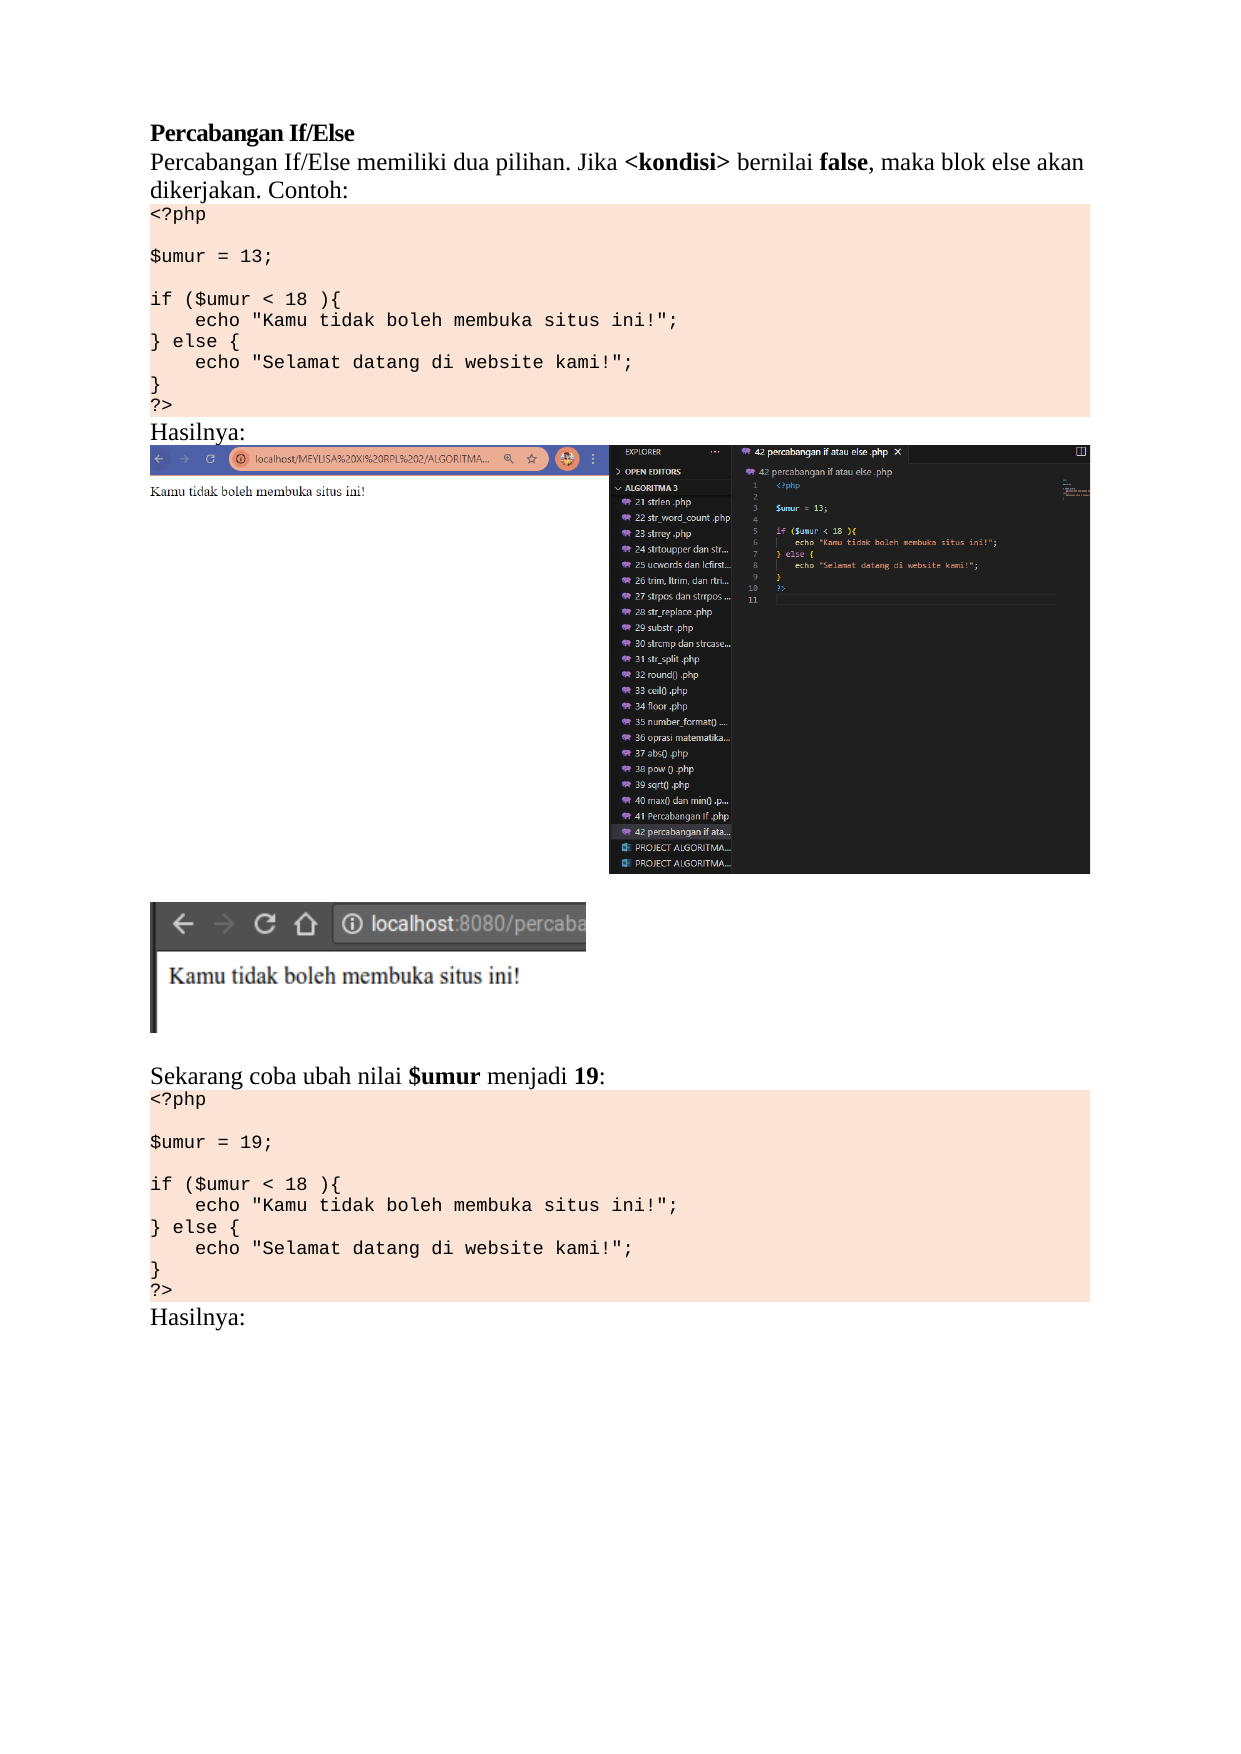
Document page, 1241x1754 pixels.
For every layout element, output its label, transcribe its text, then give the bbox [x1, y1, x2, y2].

text Hasilnya: [150, 1302, 1090, 1331]
text Percabangan If/Else memiliki dua pilihan. Jika <kondisi> bernilai false, maka blok else akan dikerjakan. Contoh: [150, 147, 1090, 204]
text <?php [150, 1090, 1090, 1111]
text echo "Selamat datang di website kami!"; [150, 353, 1090, 374]
text } [150, 374, 1090, 396]
text $umur = 19; [150, 1132, 1090, 1154]
picture [150, 902, 586, 1033]
text } [150, 1260, 1090, 1281]
text $umur = 13; [150, 247, 1090, 268]
text echo "Selamat datang di website kami!"; [150, 1239, 1090, 1260]
text if ($umur < 18 ){ [150, 1175, 1090, 1196]
text if ($umur < 18 ){ [150, 289, 1090, 311]
text Percabangan If/Else [150, 118, 1090, 147]
text Hasilnya: [150, 417, 1090, 445]
text ?> [150, 1281, 1090, 1302]
text } else { [150, 1217, 1090, 1239]
text <?php [150, 204, 1090, 226]
text } else { [150, 332, 1090, 353]
text Sekarang coba ubah nilai $umur menjadi 19: [150, 1061, 1090, 1090]
text ?> [150, 396, 1090, 417]
picture [150, 445, 1091, 874]
text echo "Kamu tidak boleh membuka situs ini!"; [150, 1196, 1090, 1217]
text echo "Kamu tidak boleh membuka situs ini!"; [150, 311, 1090, 332]
